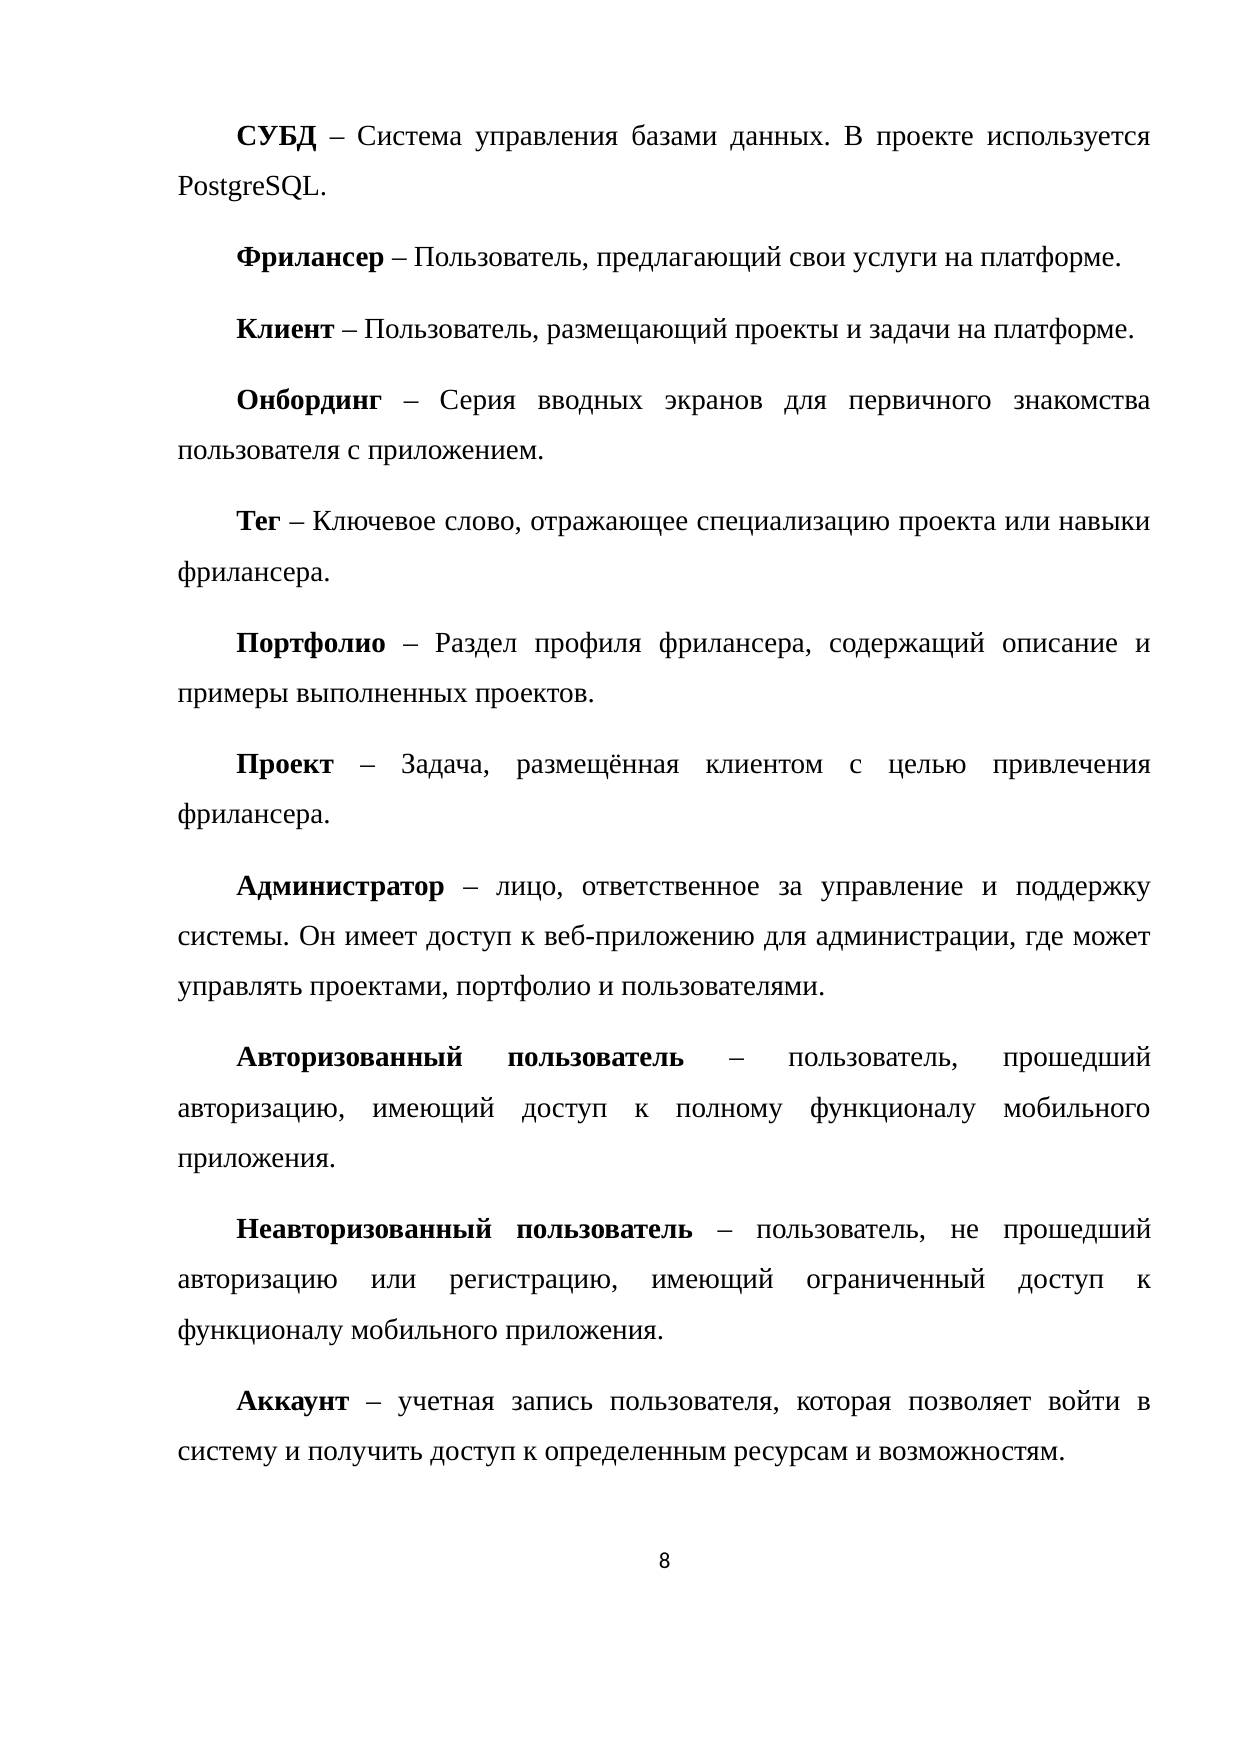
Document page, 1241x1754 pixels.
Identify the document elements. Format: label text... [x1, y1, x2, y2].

text Онбординг – Серия вводных экранов для первичного знакомства пользователя с приложением. [177, 382, 1152, 466]
text Фрилансер – Пользователь, предлагающий свои услуги на платформе. [177, 239, 1152, 273]
text Тег – Ключевое слово, отражающее специализацию проекта или навыки фрилансера. [177, 503, 1152, 587]
text СУБД – Система управления базами данных. В проекте используется PostgreSQL. [177, 118, 1152, 202]
text Портфолио – Раздел профиля фрилансера, содержащий описание и примеры выполненных проектов. [177, 625, 1152, 709]
text Администратор – лицо, ответственное за управление и поддержку системы. Он имеет доступ к веб-приложению для администрации, где может управлять проектами, портфолио и пользователями. [177, 868, 1152, 1002]
text Неавторизованный пользователь – пользователь, не прошедший авторизацию или регистрацию, имеющий ограниченный доступ к функционалу мобильного приложения. [177, 1211, 1152, 1345]
text Авторизованный пользователь – пользователь, прошедший авторизацию, имеющий доступ к полному функционалу мобильного приложения. [177, 1039, 1152, 1174]
text Клиент – Пользователь, размещающий проекты и задачи на платформе. [177, 311, 1152, 344]
text Проект – Задача, размещённая клиентом с целью привлечения фрилансера. [177, 746, 1152, 830]
text Аккаунт – учетная запись пользователя, которая позволяет войти в систему и получить доступ к определенным ресурсам и возможностям. [177, 1383, 1152, 1467]
